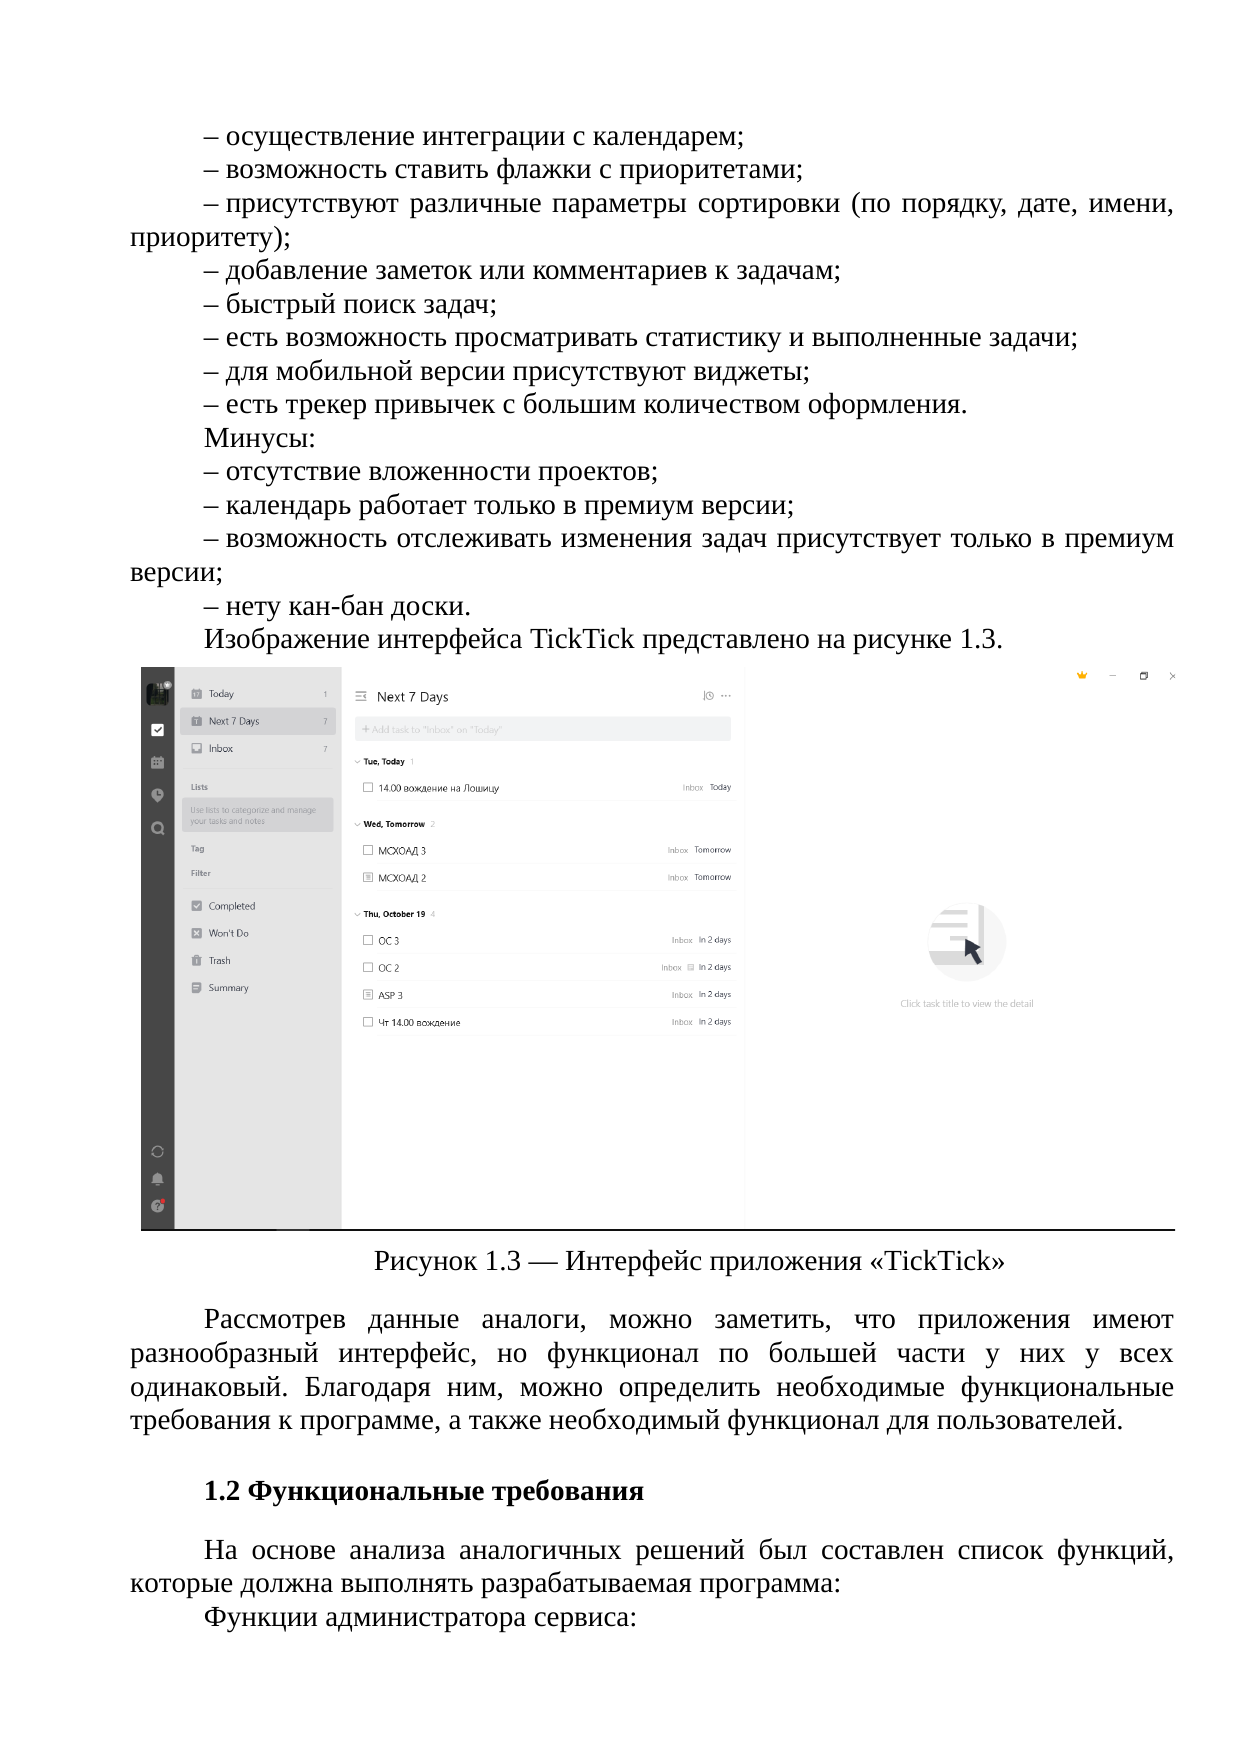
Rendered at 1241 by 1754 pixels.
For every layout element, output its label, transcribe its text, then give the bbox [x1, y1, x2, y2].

list нету кан-бан доски. [130, 588, 1175, 621]
list есть трекер привычек с большим количеством оформления. [130, 386, 1175, 420]
list возможность отслеживать изменения задач присутствует только в премиум версии; [130, 521, 1175, 588]
table_header [130, 655, 1175, 1231]
list Изображение интерфейса TickTick представлено на рисунке 1.3. [204, 621, 1175, 655]
text Минусы: [130, 420, 1175, 453]
list добавление заметок или комментариев к задачам; [130, 252, 1175, 286]
list присутствуют различные параметры сортировки (по порядку, дате, имени, приоритету); [130, 185, 1175, 252]
text На основе анализа аналогичных решений был составлен список функций, которые должна выполнять разрабатываемая программа: [130, 1532, 1175, 1599]
list быстрый поиск задач; [130, 286, 1175, 319]
subtitle 1.2 Функциональные требования [130, 1473, 1175, 1507]
picture [141, 667, 1176, 1231]
list осуществление интеграции с календарем; [130, 118, 1175, 152]
text Рисунок 1.3 — Интерфейс приложения «TickTick» [130, 1243, 1175, 1277]
text Функции администратора сервиса: [130, 1599, 1175, 1632]
list есть возможность просматривать статистику и выполненные задачи; [130, 319, 1175, 353]
text Рассмотрев данные аналоги, можно заметить, что приложения имеют разнообразный интерфейс, но функционал по большей части у них у всех одинаковый. Благодаря ним, можно определить необходимые функциональные требования к программе, а также необходимый функционал для пользователей. [130, 1302, 1175, 1436]
list календарь работает только в премиум версии; [130, 487, 1175, 521]
list для мобильной версии присутствуют виджеты; [130, 353, 1175, 386]
list отсутствие вложенности проектов; [130, 453, 1175, 487]
list возможность ставить флажки с приоритетами; [130, 152, 1175, 185]
